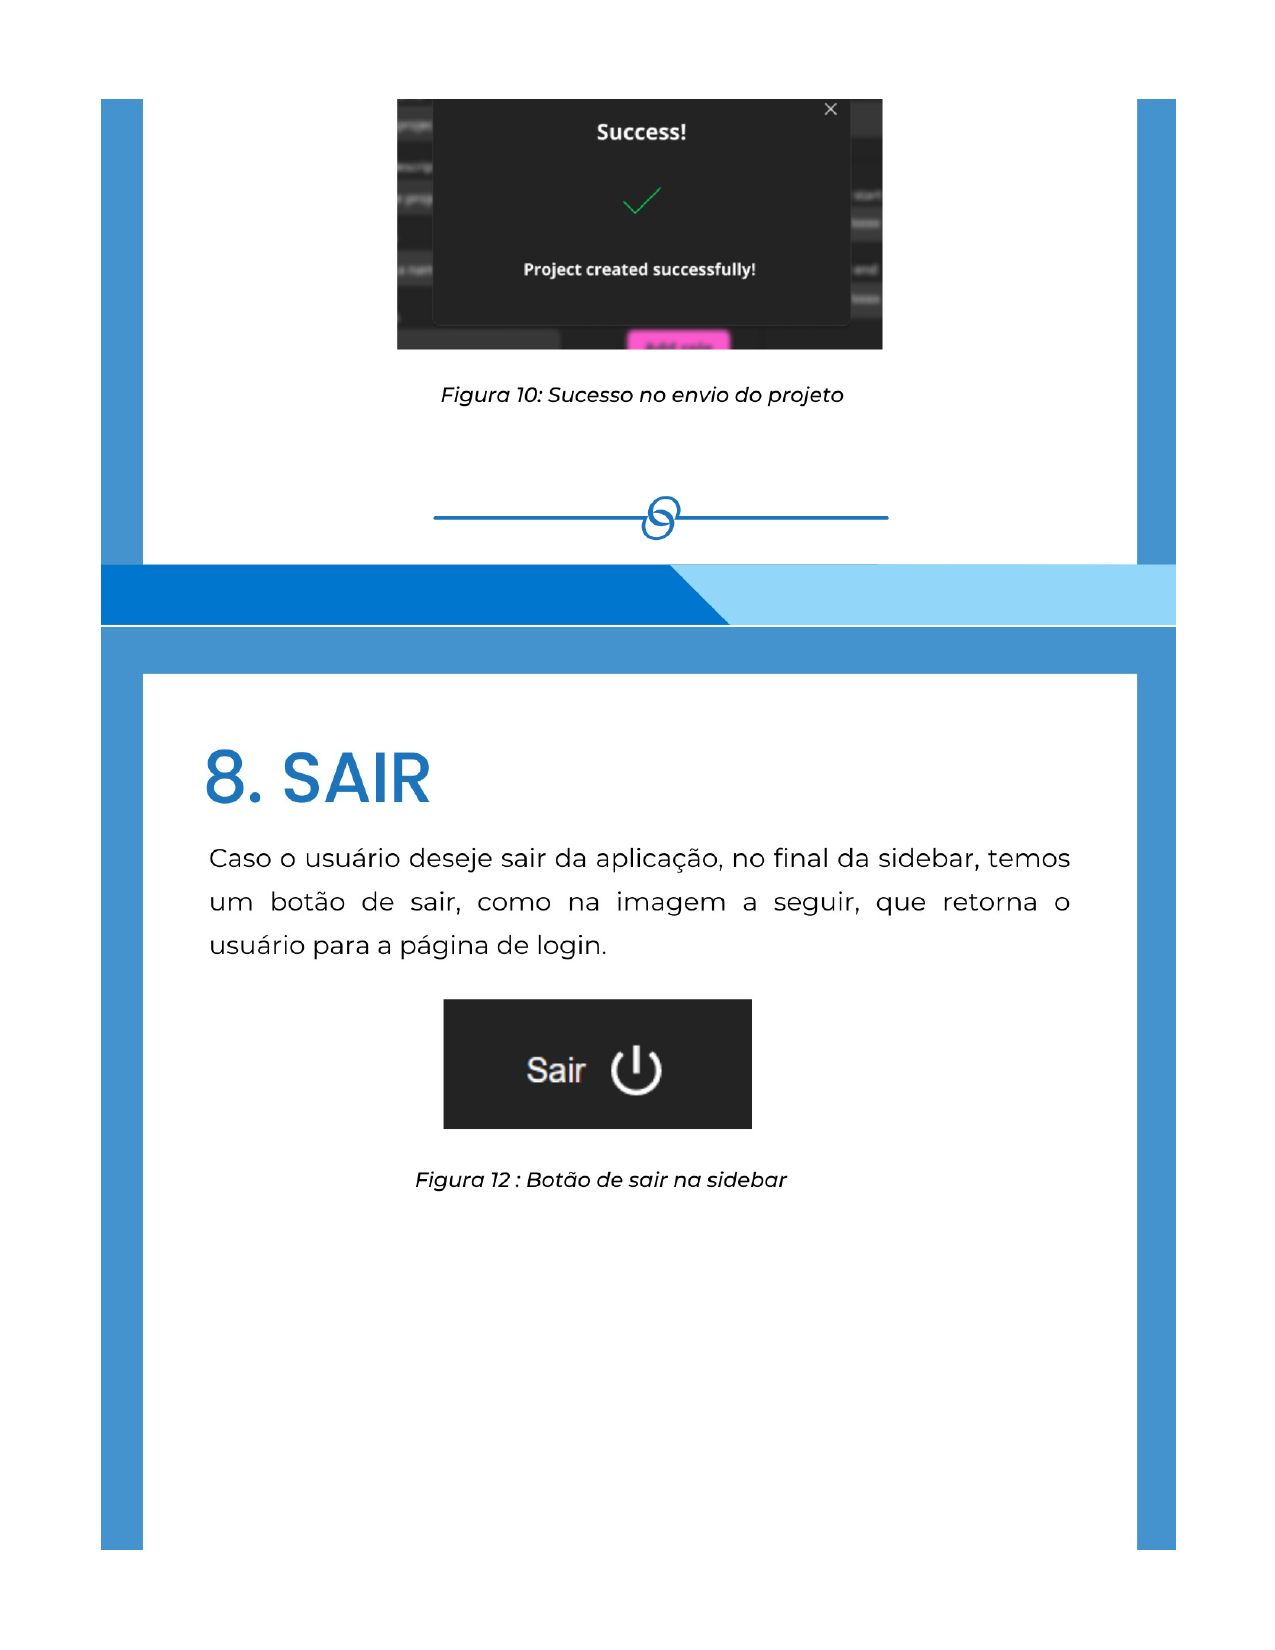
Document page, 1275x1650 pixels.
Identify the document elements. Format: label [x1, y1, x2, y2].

picture [101, 627, 1176, 1550]
picture [101, 99, 1176, 625]
